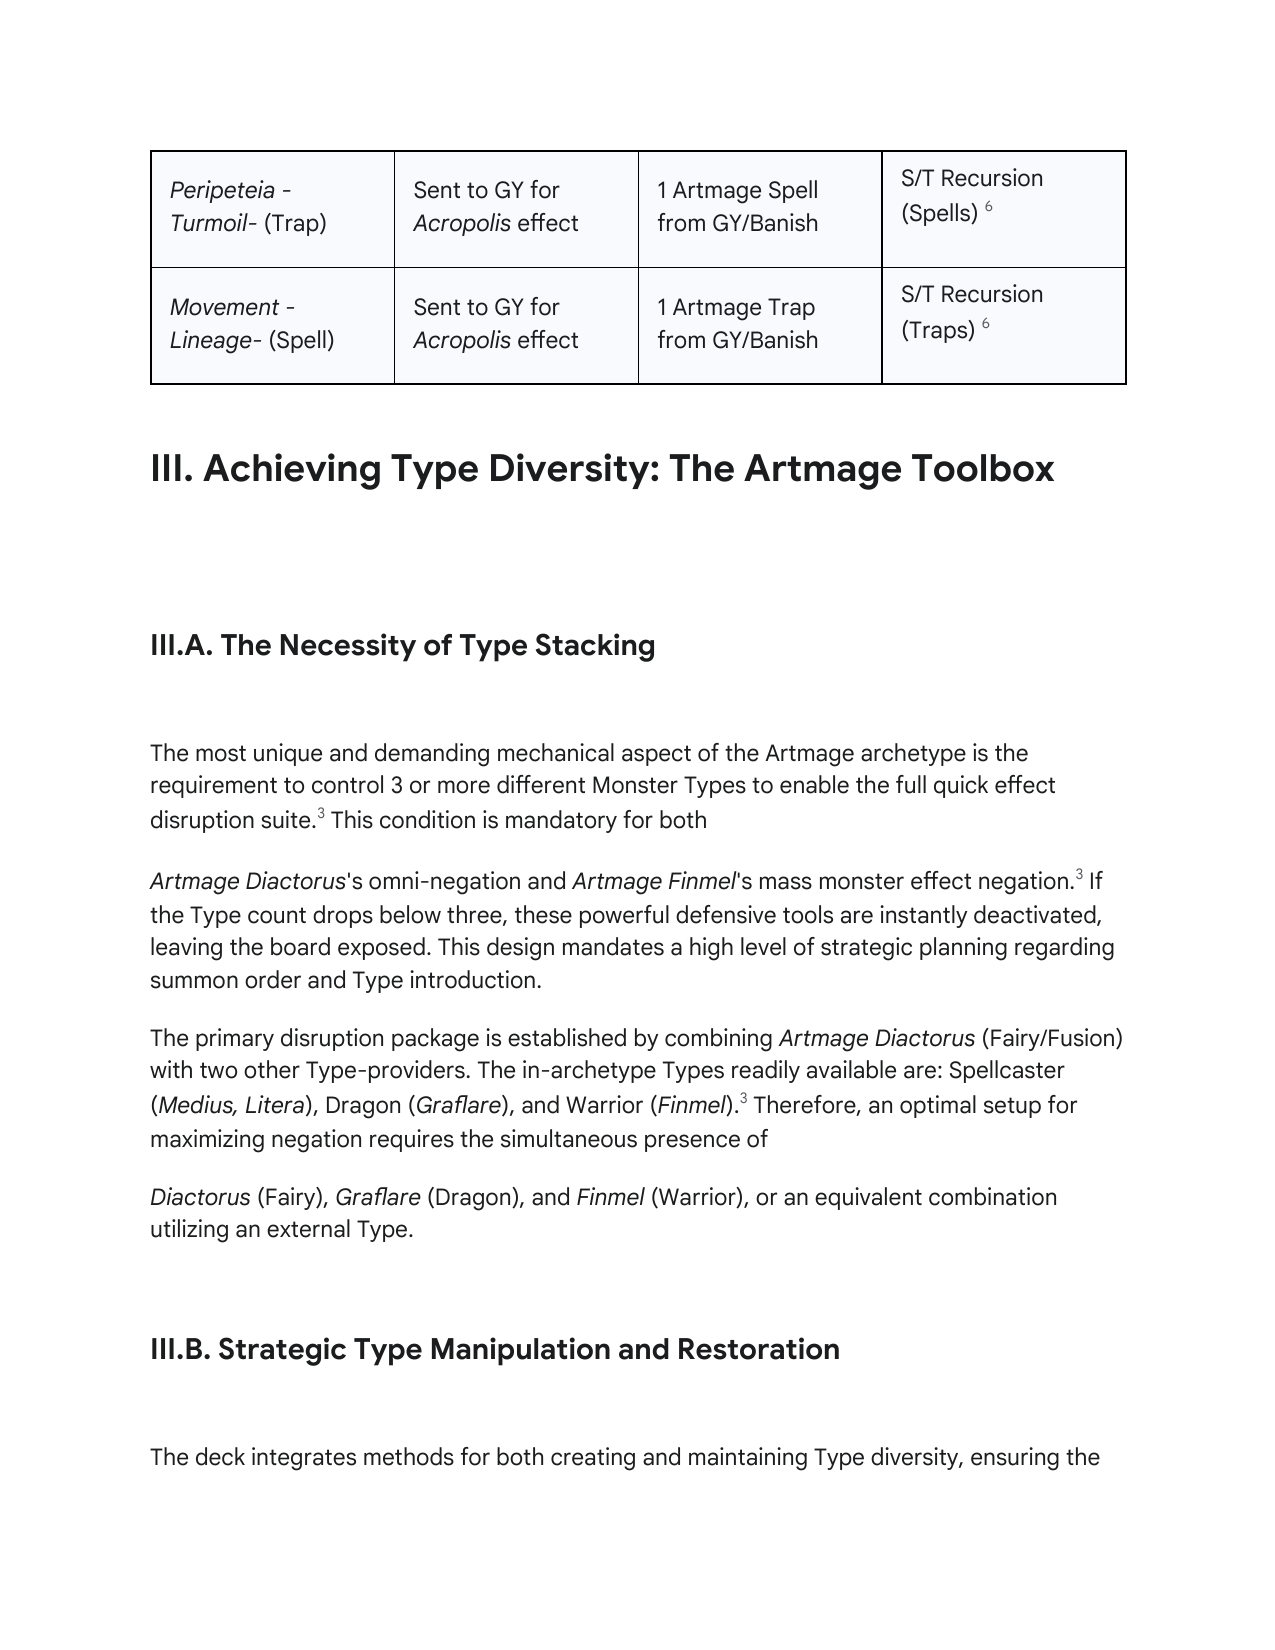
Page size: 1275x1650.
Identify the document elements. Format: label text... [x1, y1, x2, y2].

table_cell Sent to GY for Acropolis effect [395, 152, 638, 267]
table_cell Peripeteia -Turmoil- (Trap) [152, 152, 394, 267]
subtitle III. Achieving Type Diversity: The Artmage Toolbox [150, 446, 1125, 493]
table_cell Sent to GY for Acropolis effect [395, 268, 638, 383]
text Artmage Diactorus's omni-negation and Artmage Finmel's mass monster effect negation.3 If the Type count drops below three, these powerful defensive tools are instantly deactivated, leaving the board exposed. This design mandates a high level of strategic planning regarding summon order and Type introduction. [150, 866, 1125, 995]
subtitle III.B. Strategic Type Manipulation and Restoration [150, 1331, 1125, 1367]
subtitle III.A. The Necessity of Type Stacking [150, 627, 1125, 664]
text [150, 1443, 1125, 1472]
table_cell S/T Recursion (Spells) 6 [883, 152, 1125, 267]
table_cell 1 Artmage Trap from GY/Banish [639, 268, 881, 383]
text Diactorus (Fairy), Graflare (Dragon), and Finmel (Warrior), or an equivalent combination utilizing an external Type. [150, 1183, 1125, 1244]
table_cell S/T Recursion (Traps) 6 [883, 268, 1125, 383]
table_cell 1 Artmage Spell from GY/Banish [639, 152, 881, 267]
text The most unique and demanding mechanical aspect of the Artmage archetype is the requirement to control 3 or more different Monster Types to enable the full quick effect disruption suite.3 This condition is mandatory for both [150, 739, 1125, 836]
text The primary disruption package is established by combining Artmage Diactorus (Fairy/Fusion) with two other Type-providers. The in-archetype Types readily available are: Spellcaster (Medius, Litera), Dragon (Graflare), and Warrior (Finmel).3 Therefore, an optimal setup for maximizing negation requires the simultaneous presence of [150, 1024, 1125, 1154]
table_cell Movement -Lineage- (Spell) [152, 268, 394, 383]
